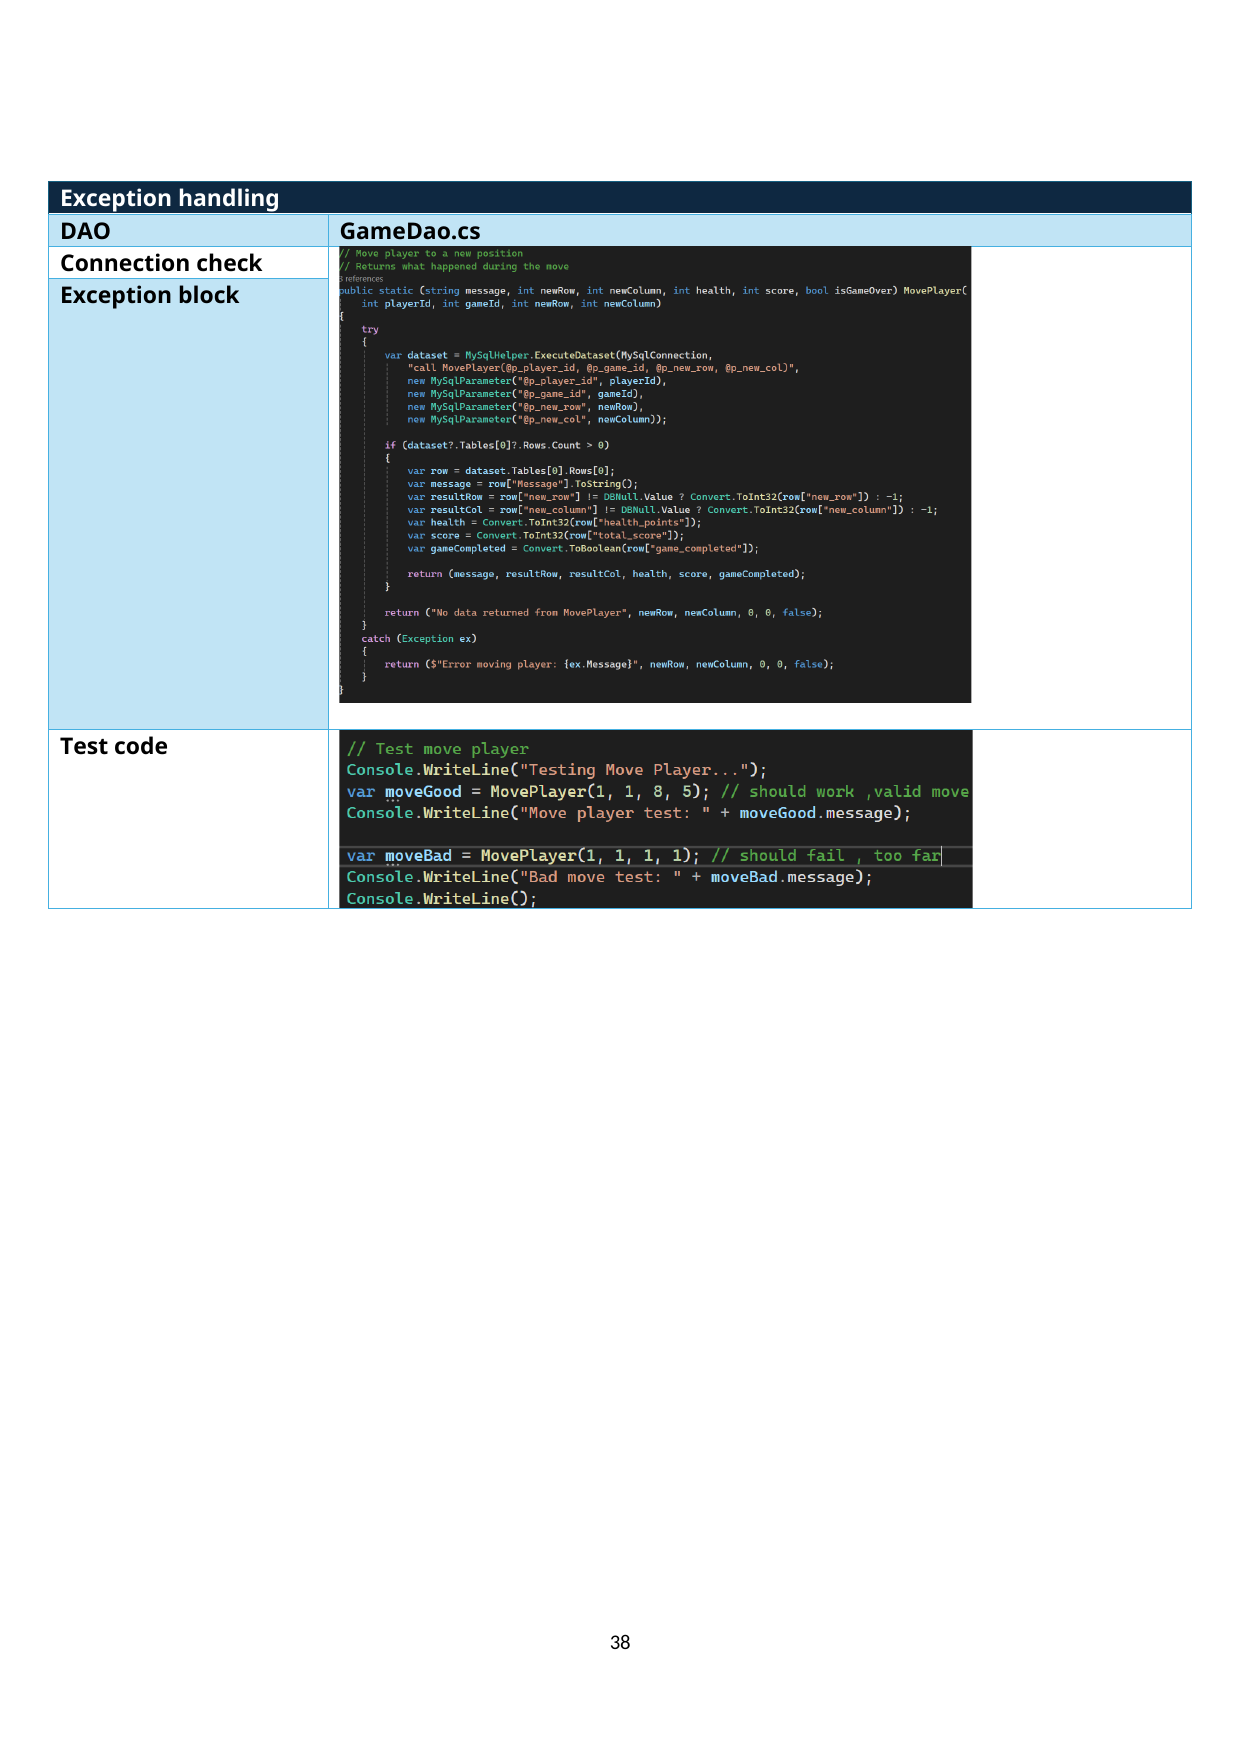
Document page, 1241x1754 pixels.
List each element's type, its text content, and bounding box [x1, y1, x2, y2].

table_cell Connection check [49, 247, 328, 278]
picture [339, 730, 973, 908]
picture [339, 246, 972, 703]
table_cell DAO [49, 215, 328, 246]
table_cell [329, 247, 1191, 729]
table_header Exception handling [49, 182, 1191, 213]
table_cell [973, 730, 1191, 908]
table_cell Exception block [49, 279, 328, 729]
table_cell [329, 730, 339, 908]
table_cell GameDao.cs [329, 215, 1191, 246]
table_cell Test code [49, 730, 328, 908]
